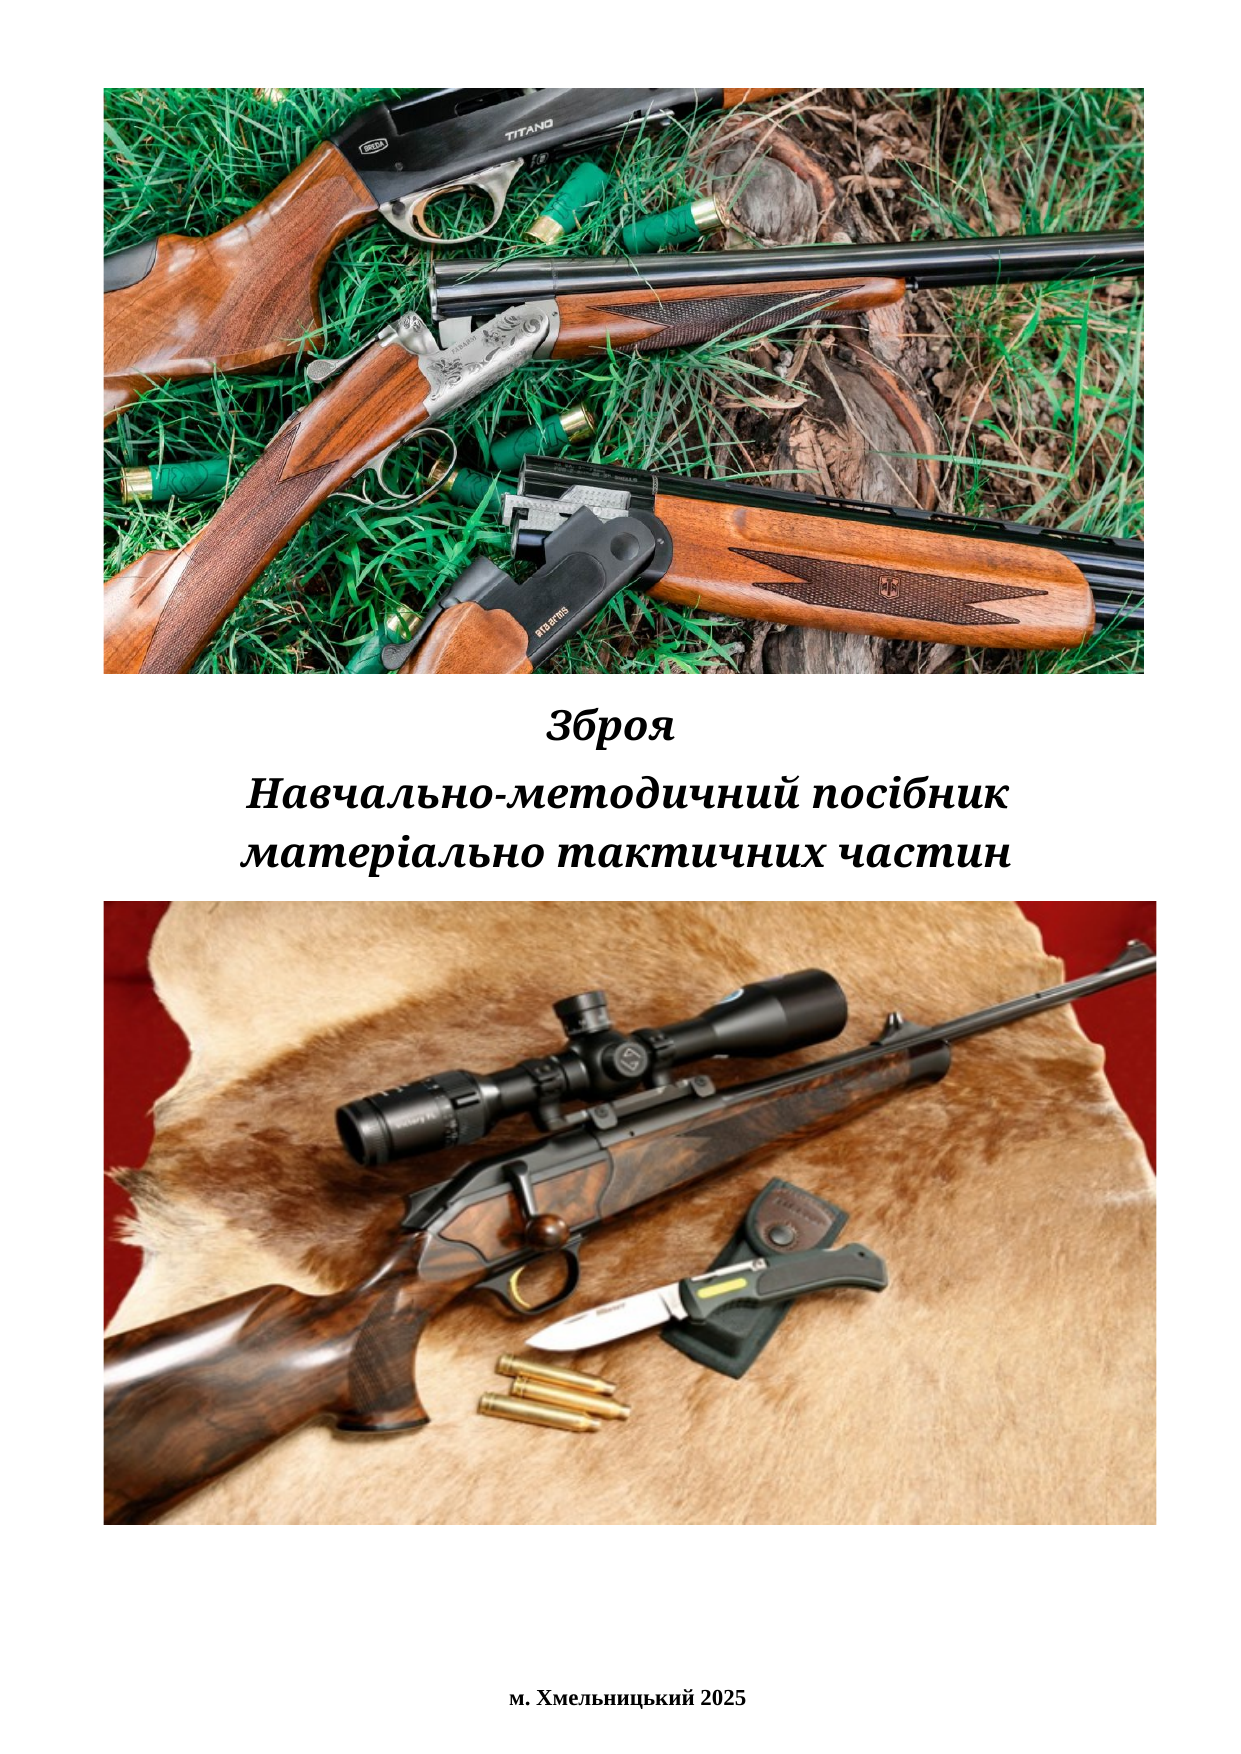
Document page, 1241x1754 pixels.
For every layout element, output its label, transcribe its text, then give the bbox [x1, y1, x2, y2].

text Навчально-методичний посібник матеріально тактичних частин [103, 771, 1152, 880]
picture [103, 901, 1157, 1525]
text м. Хмельницький 2025 [103, 1684, 1152, 1711]
picture [103, 88, 1144, 674]
text Зброя [472, 702, 1152, 750]
